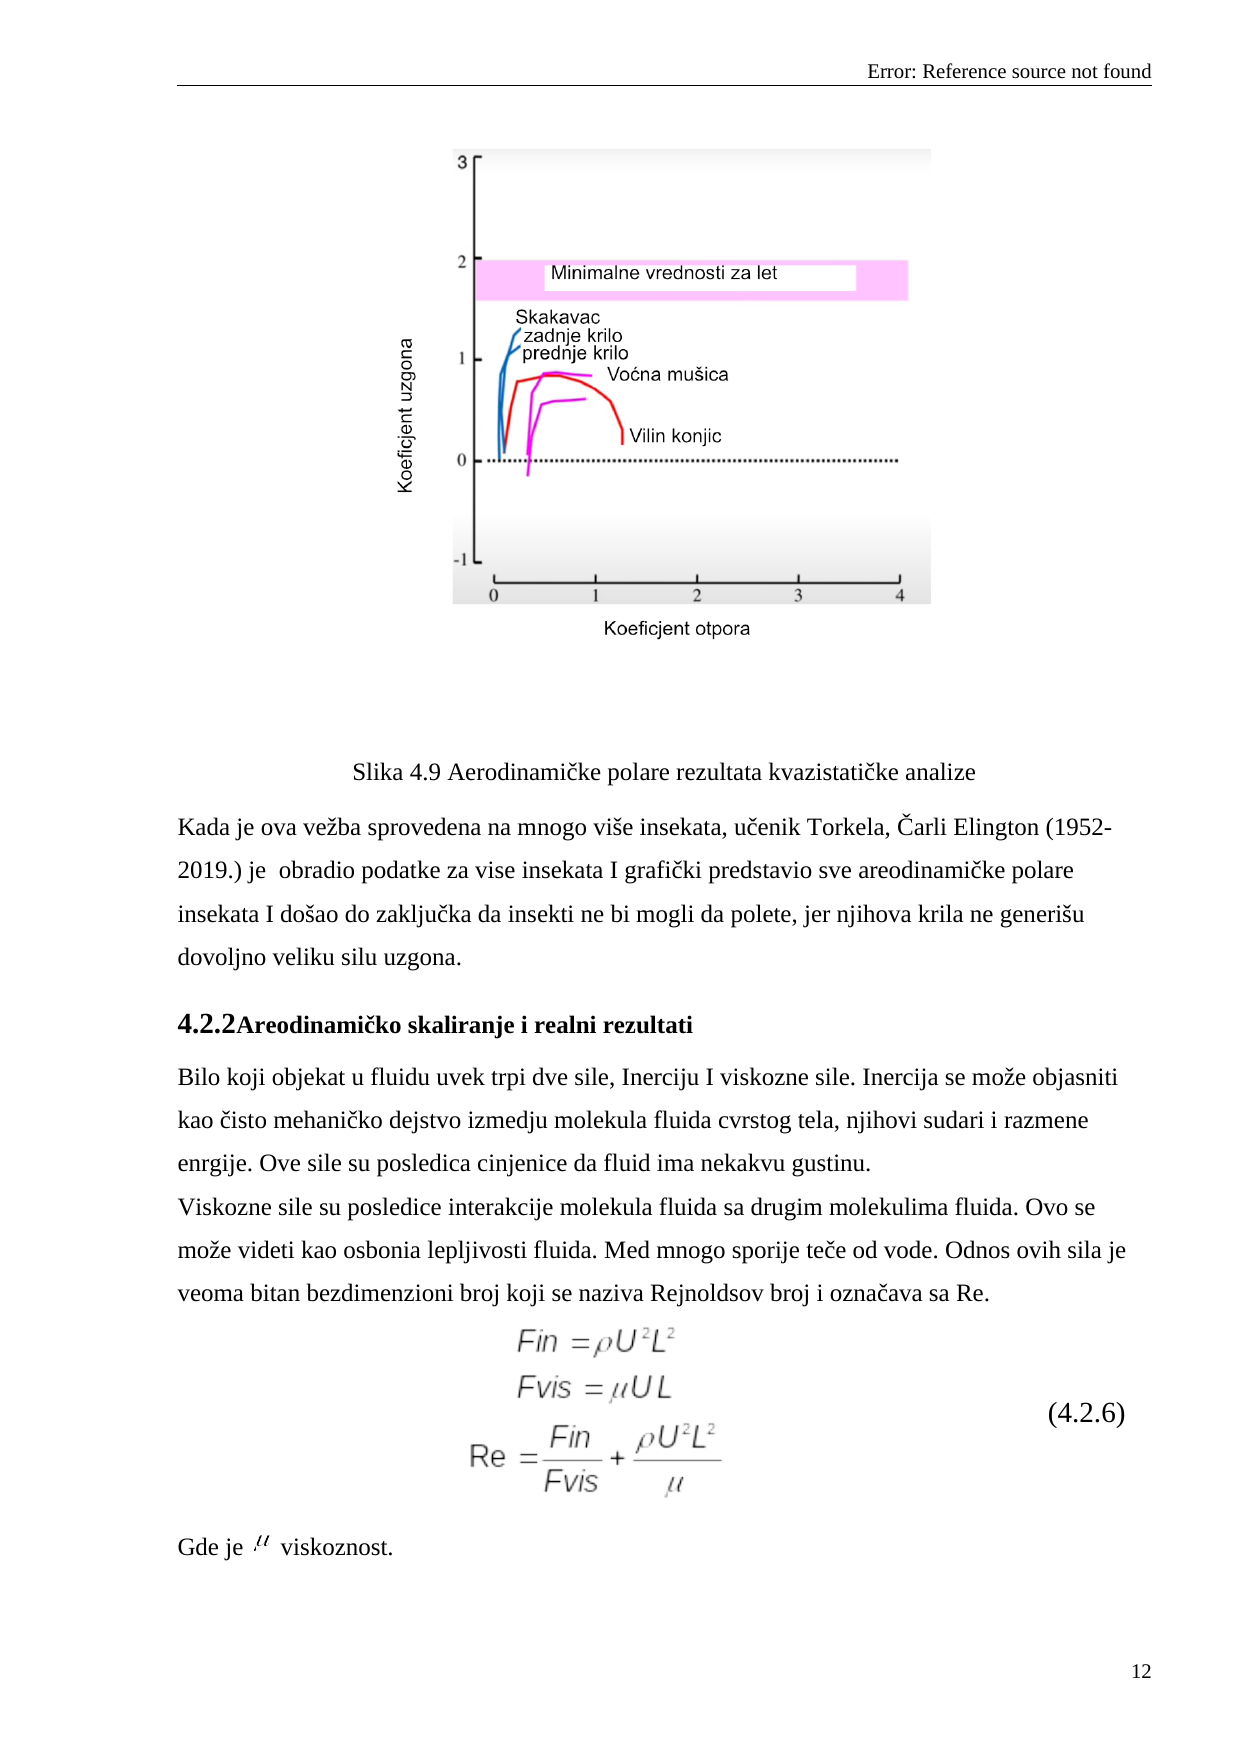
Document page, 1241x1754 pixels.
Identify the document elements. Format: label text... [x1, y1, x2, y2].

text Gde je viskoznost. [177, 1530, 1152, 1561]
table_header [177, 1321, 1018, 1530]
subtitle Areodinamičko skaliranje i realni rezultati [177, 1006, 1152, 1039]
text Kada je ova vežba sprovedena na mnogo više insekata, učenik Torkela, Čarli Elington (1952-2019.) je obradio podatke za vise insekata I grafički predstavio sve areodinamičke polare insekata I došao do zaključka da insekti ne bi mogli da polete, jer njihova krila ne generišu dovoljno veliku silu uzgona. [177, 812, 1152, 971]
text Viskozne sile su posledice interakcije molekula fluida sa drugim molekulima fluida. Ovo se može videti kao osbonia lepljivosti fluida. Med mnogo sporije teče od vode. Odnos ovih sila je veoma bitan bezdimenzioni broj koji se naziva Rejnoldsov broj i označava sa Re. [177, 1192, 1152, 1307]
text Bilo koji objekat u fluidu uvek trpi dve sile, Inerciju I viskozne sile. Inercija se može objasniti kao čisto mehaničko dejstvo izmedju molekula fluida cvrstog tela, njihovi sudari i razmene enrgije. Ove sile su posledica cinjenice da fluid ima nekakvu gustinu. [177, 1062, 1152, 1177]
picture [367, 118, 961, 650]
table_header (4.2.6) [1018, 1321, 1155, 1530]
